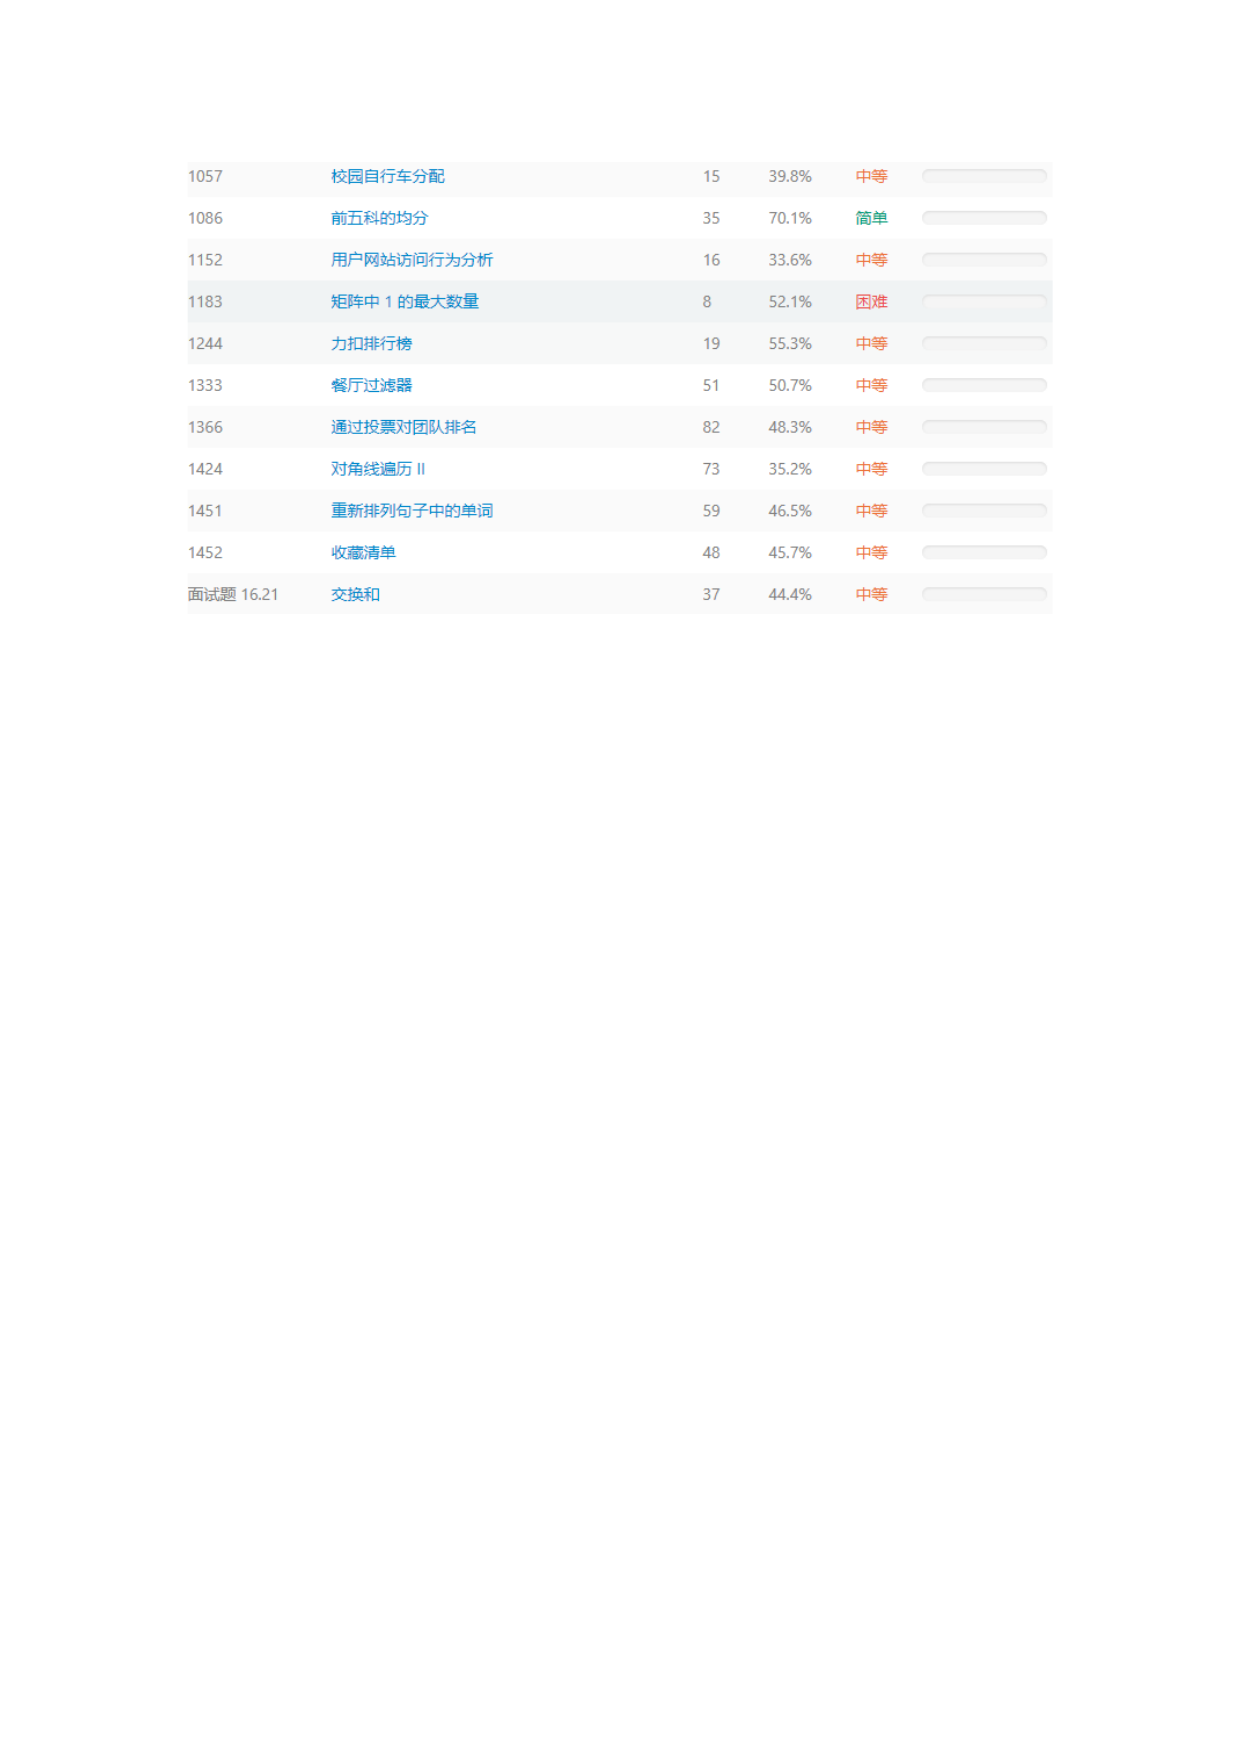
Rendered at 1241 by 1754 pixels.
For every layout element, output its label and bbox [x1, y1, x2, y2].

picture [187, 162, 1053, 614]
